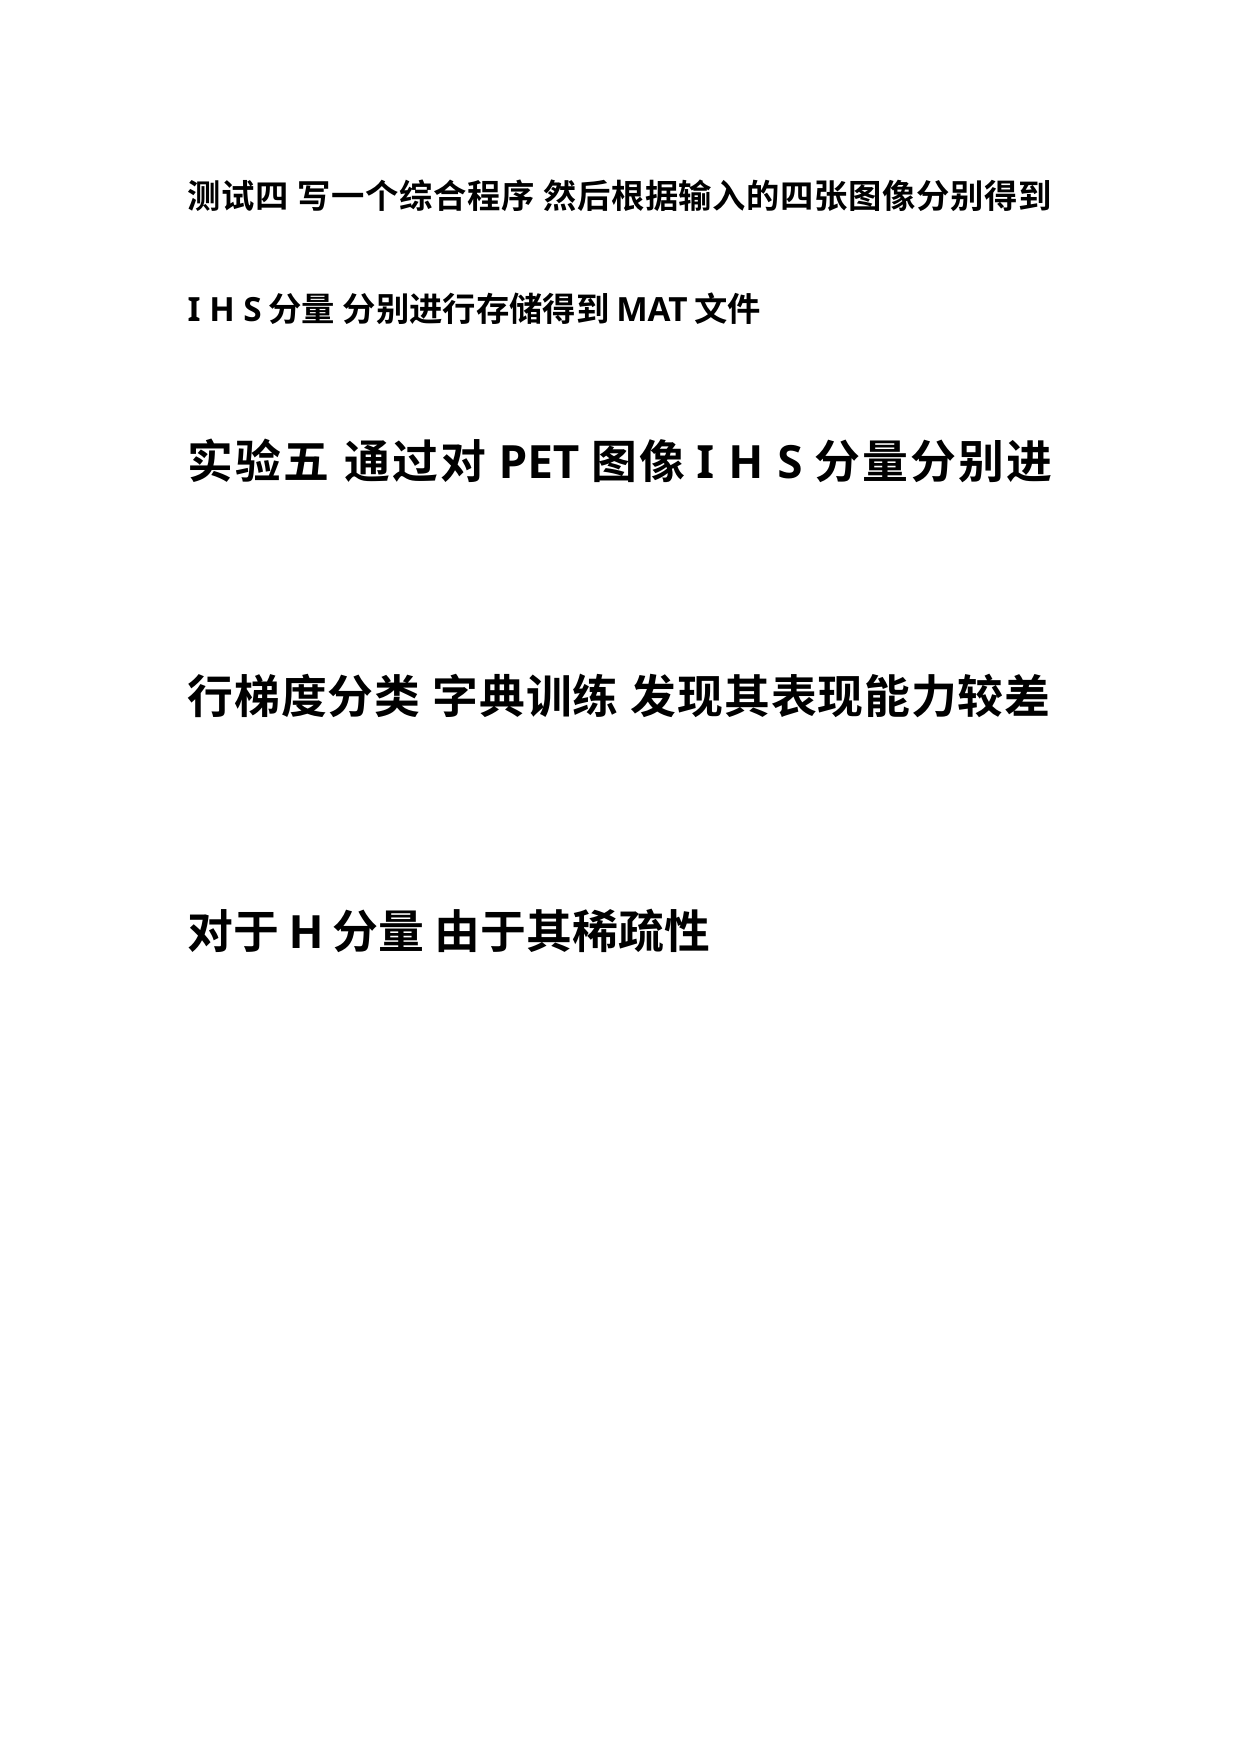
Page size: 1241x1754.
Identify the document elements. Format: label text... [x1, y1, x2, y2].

subtitle 测试四 写一个综合程序 然后根据输入的四张图像分别得到I H S分量 分别进行存储得到MAT文件 [187, 162, 1053, 339]
subtitle 实验五 通过对PET图像I H S分量分别进行梯度分类 字典训练 发现其表现能力较差对于H分量 由于其稀疏性 [187, 410, 1053, 977]
